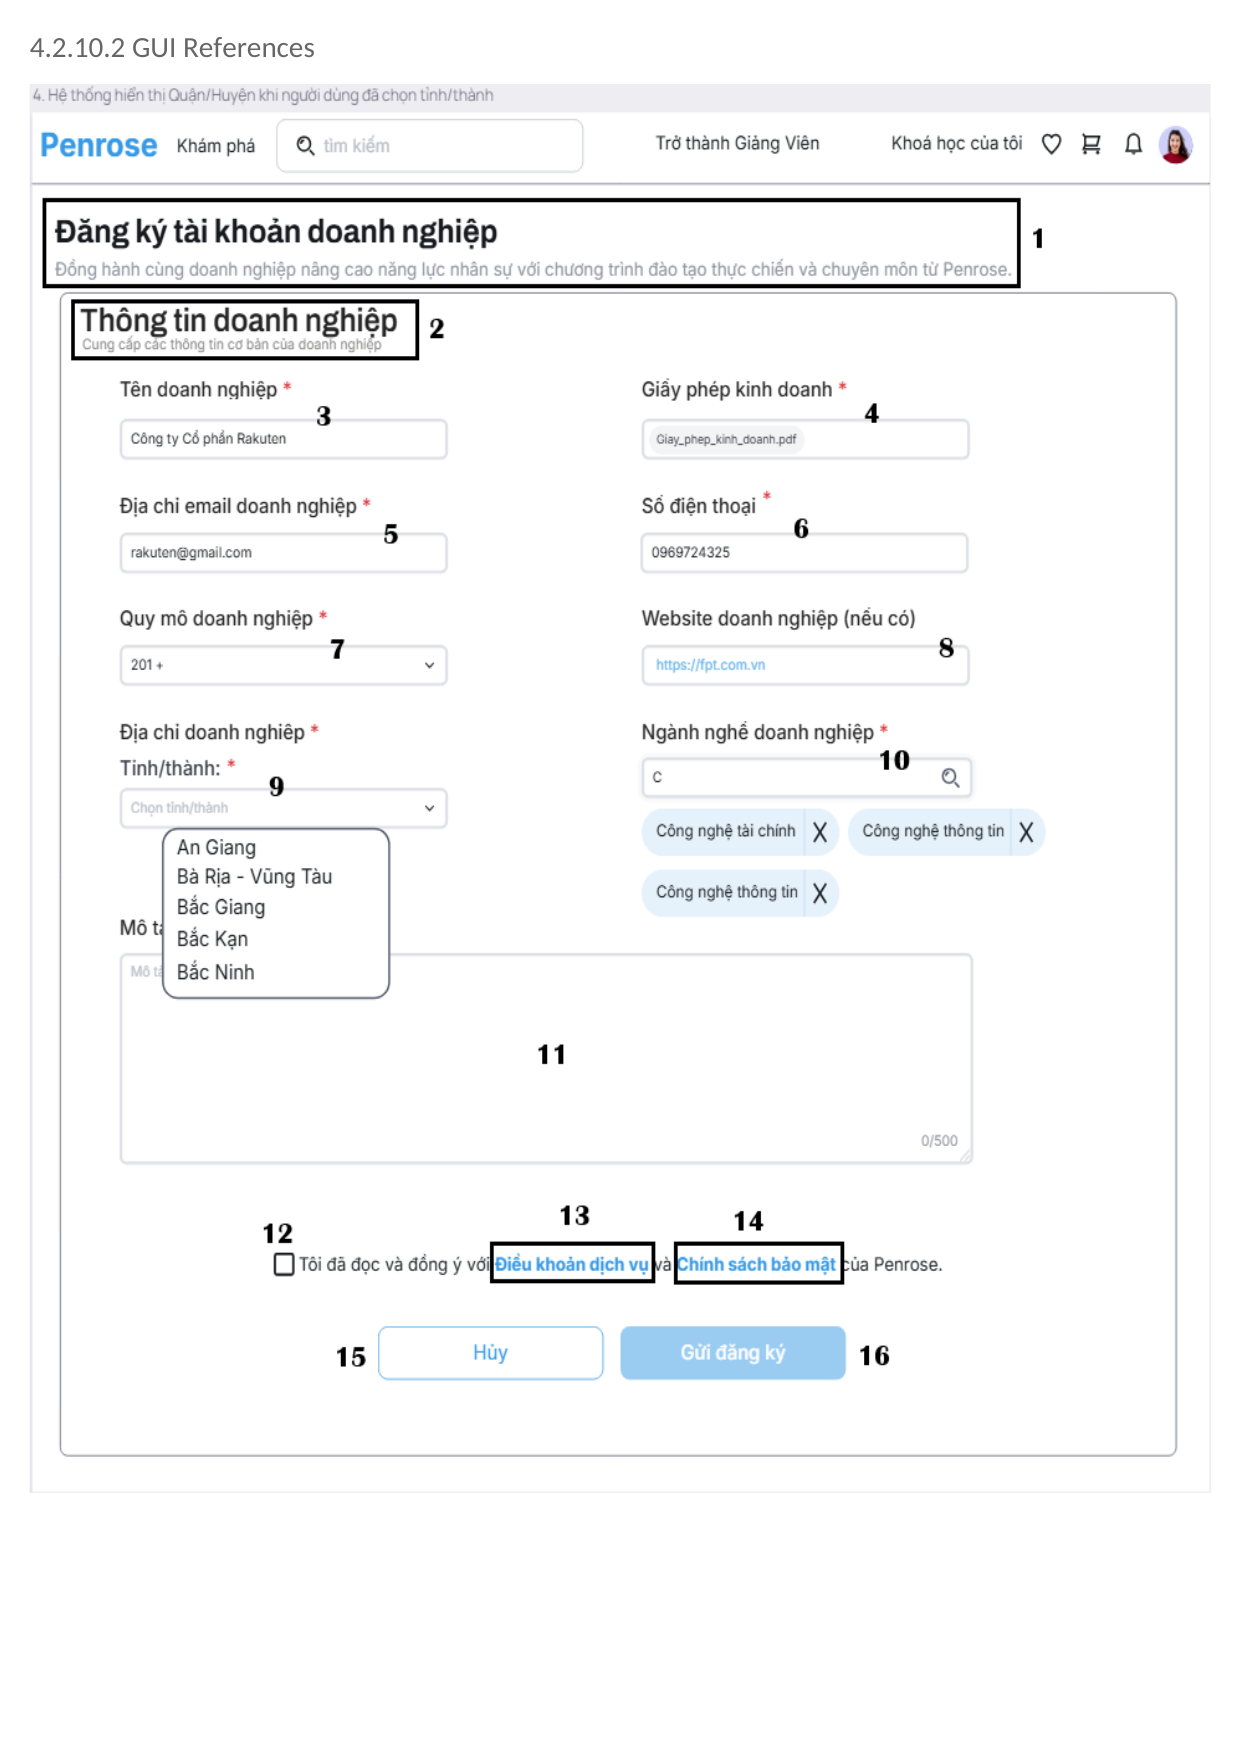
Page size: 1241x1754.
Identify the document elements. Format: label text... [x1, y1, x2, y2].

subtitle 4.2.10.2 GUI References [29, 29, 1211, 65]
picture [29, 84, 1211, 1493]
